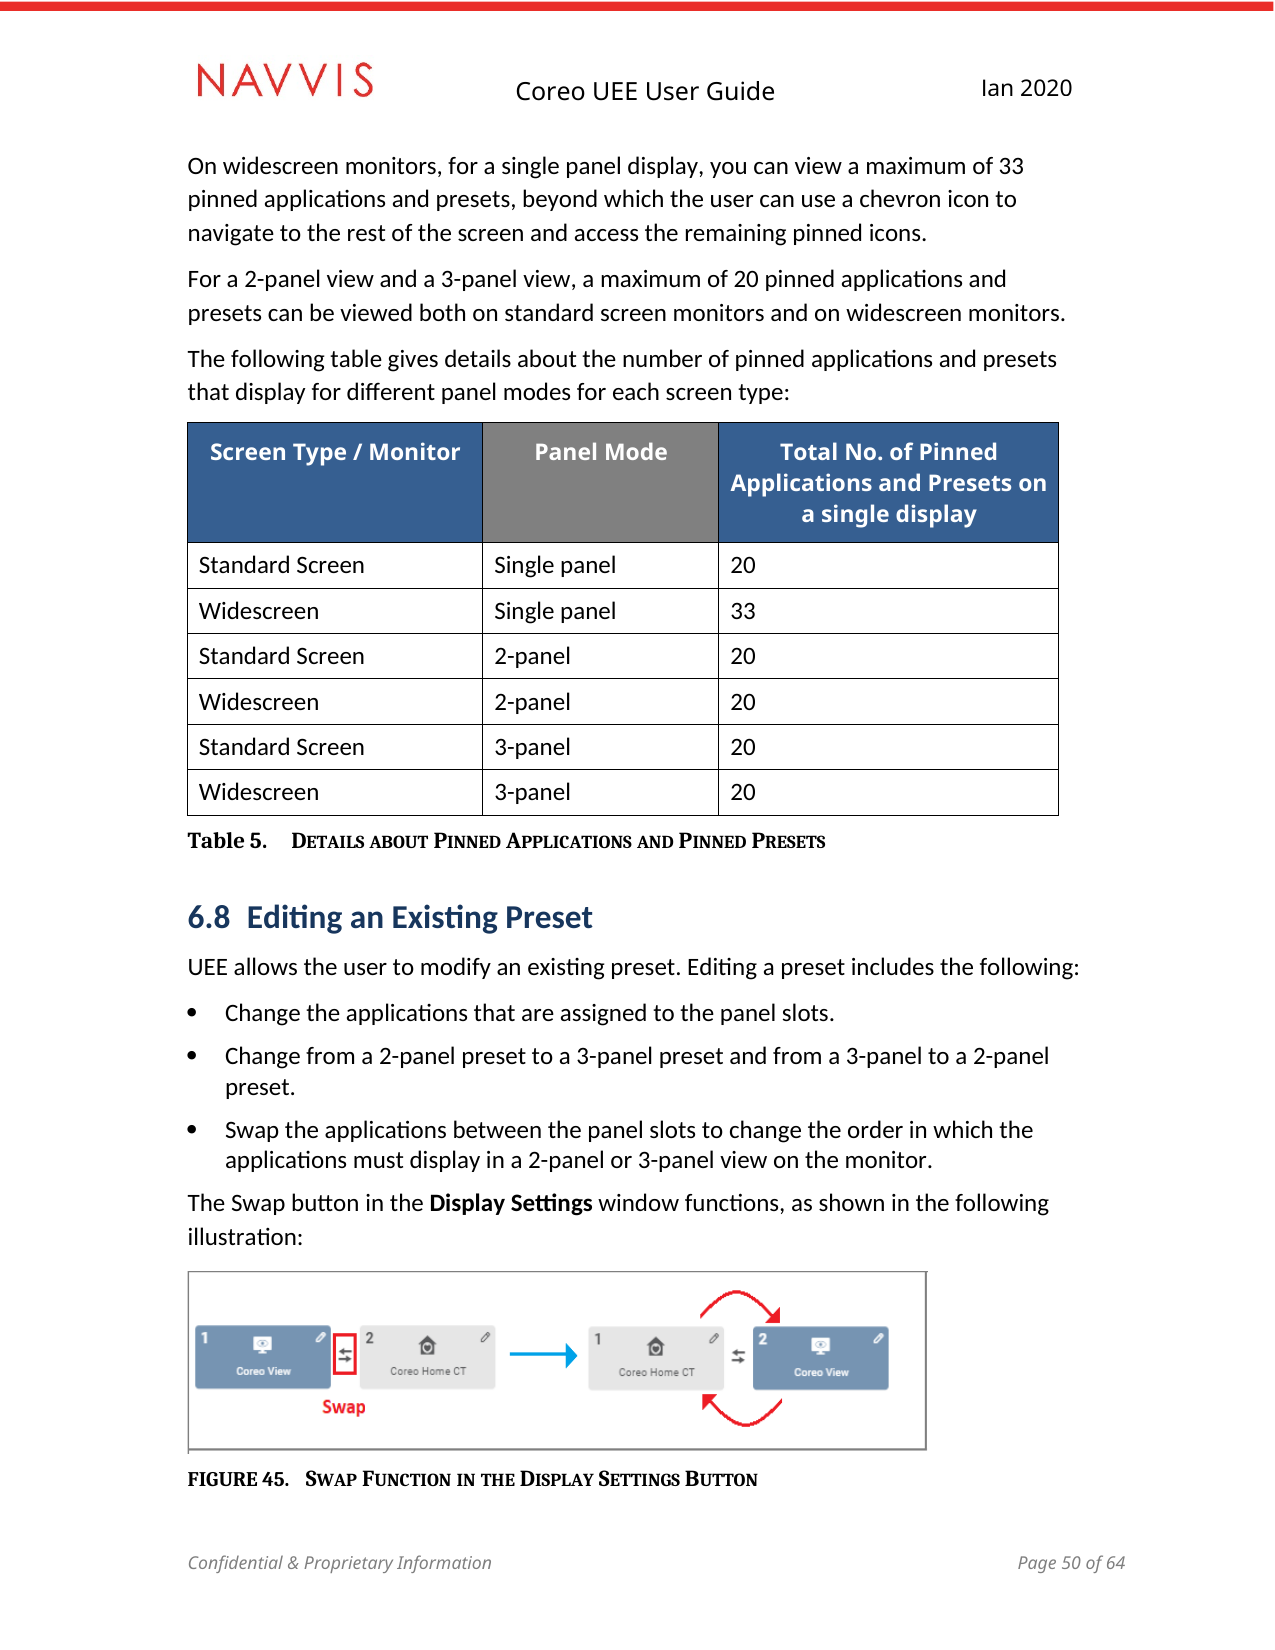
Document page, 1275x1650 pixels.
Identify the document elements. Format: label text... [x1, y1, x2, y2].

list Swap the applications between the panel slots to change the order in which the applications must display in a 2-panel or 3-panel view on the monitor. [187, 1114, 1087, 1175]
table_cell Standard Screen [188, 634, 482, 678]
table_cell Single panel [483, 543, 718, 587]
table_cell Single panel [483, 589, 718, 633]
table_cell 20 [719, 770, 1058, 814]
text The following table gives details about the number of pinned applications and presets that display for different panel modes for each screen type: [187, 343, 1087, 407]
text Swap Function in the Display Settings Button [187, 1466, 1087, 1492]
table_cell Widescreen [188, 770, 482, 814]
table_cell 33 [719, 589, 1058, 633]
text The Swap button in the Display Settings window functions, as shown in the following illustration: [187, 1187, 1087, 1251]
table_cell 3-panel [483, 770, 718, 814]
text For a 2-panel view and a 3-panel view, a maximum of 20 pinned applications and presets can be viewed both on standard screen monitors and on widescreen monitors. [187, 263, 1087, 327]
picture [187, 55, 383, 104]
table_cell 2-panel [483, 634, 718, 678]
text On widescreen monitors, for a single panel display, you can view a maximum of 33 pinned applications and presets, beyond which the user can use a chevron icon to navigate to the rest of the screen and access the remaining pinned icons. [187, 150, 1087, 248]
text UEE allows the user to modify an existing preset. Editing a preset includes the following: [187, 951, 1087, 982]
table_cell Standard Screen [188, 725, 482, 769]
table_cell 20 [719, 634, 1058, 678]
table_cell 3-panel [483, 725, 718, 769]
subtitle Editing an Existing Preset [187, 896, 1087, 937]
picture [187, 1271, 928, 1454]
table_cell 20 [719, 725, 1058, 769]
table_cell Standard Screen [188, 543, 482, 587]
text Details about Pinned Applications and Pinned Presets [187, 828, 1087, 854]
table_cell Widescreen [188, 589, 482, 633]
table_cell 20 [719, 679, 1058, 724]
table_header Panel Mode [483, 423, 718, 542]
table_header Total No. of Pinned Applications and Presets on a single display [719, 423, 1058, 542]
table_cell 2-panel [483, 679, 718, 724]
table_cell Widescreen [188, 679, 482, 724]
table_header Screen Type / Monitor [188, 423, 482, 542]
list Change from a 2-panel preset to a 3-panel preset and from a 3-panel to a 2-panel preset. [187, 1040, 1087, 1101]
list Change the applications that are assigned to the panel slots. [187, 997, 1087, 1028]
table_cell 20 [719, 543, 1058, 587]
